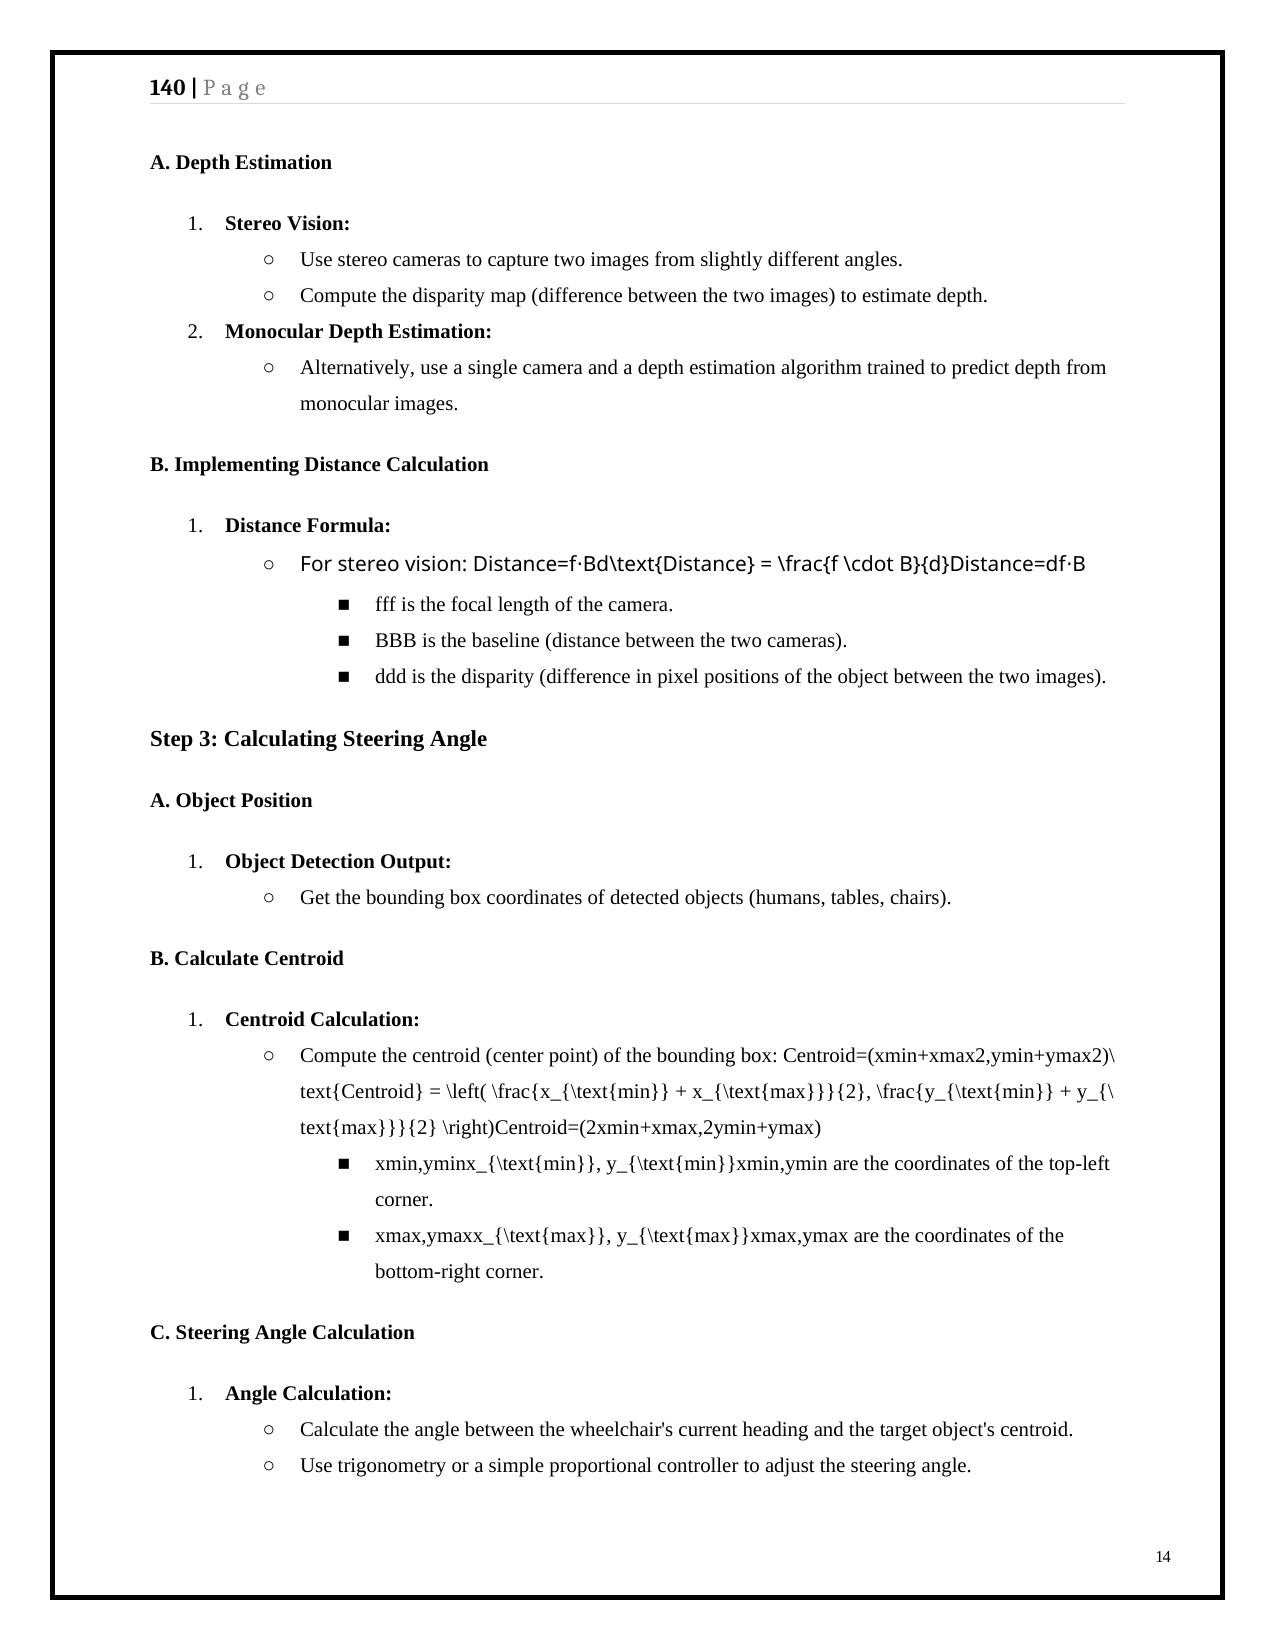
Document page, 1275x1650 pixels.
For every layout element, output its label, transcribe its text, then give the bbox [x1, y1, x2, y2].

subtitle A. Object Position [150, 787, 1125, 812]
list ddd is the disparity (difference in pixel positions of the object between the two images). [337, 664, 1125, 688]
list fff is the focal length of the camera. [337, 592, 1125, 616]
list Centroid Calculation: [187, 1007, 1125, 1031]
list Compute the centroid (center point) of the bounding box: Centroid=(xmin+xmax2,ymin+ymax2)\text{Centroid} = \left( \frac{x_{\text{min}} + x_{\text{max}}}{2}, \frac{y_{\text{min}} + y_{\text{max}}}{2} \right)Centroid=(2xmin​+xmax​​,2ymin​+ymax​​) [262, 1043, 1125, 1139]
list For stereo vision: Distance=f⋅Bd\text{Distance} = \frac{f \cdot B}{d}Distance=df⋅B​ [262, 549, 1125, 578]
subtitle Step 3: Calculating Steering Angle [150, 725, 1125, 751]
list Use stereo cameras to capture two images from slightly different angles. [262, 247, 1125, 271]
list BBB is the baseline (distance between the two cameras). [337, 628, 1125, 652]
list Compute the disparity map (difference between the two images) to estimate depth. [262, 283, 1125, 307]
subtitle B. Calculate Centroid [150, 946, 1125, 970]
list xmin,yminx_{\text{min}}, y_{\text{min}}xmin​,ymin​ are the coordinates of the top-left corner. [337, 1151, 1125, 1211]
list xmax,ymaxx_{\text{max}}, y_{\text{max}}xmax​,ymax​ are the coordinates of the bottom-right corner. [337, 1223, 1125, 1283]
list Alternatively, use a single camera and a depth estimation algorithm trained to predict depth from monocular images. [262, 355, 1125, 415]
list Use trigonometry or a simple proportional controller to adjust the steering angle. [262, 1453, 1125, 1477]
list Distance Formula: [187, 513, 1125, 537]
list Object Detection Output: [187, 848, 1125, 873]
subtitle B. Implementing Distance Calculation [150, 452, 1125, 476]
list Monocular Depth Estimation: [187, 319, 1125, 343]
subtitle A. Depth Estimation [150, 150, 1125, 174]
subtitle C. Steering Angle Calculation [150, 1320, 1125, 1344]
list Stereo Vision: [187, 211, 1125, 235]
list Calculate the angle between the wheelchair's current heading and the target object's centroid. [262, 1417, 1125, 1441]
list Get the bounding box coordinates of detected objects (humans, tables, chairs). [262, 884, 1125, 909]
list Angle Calculation: [187, 1381, 1125, 1405]
